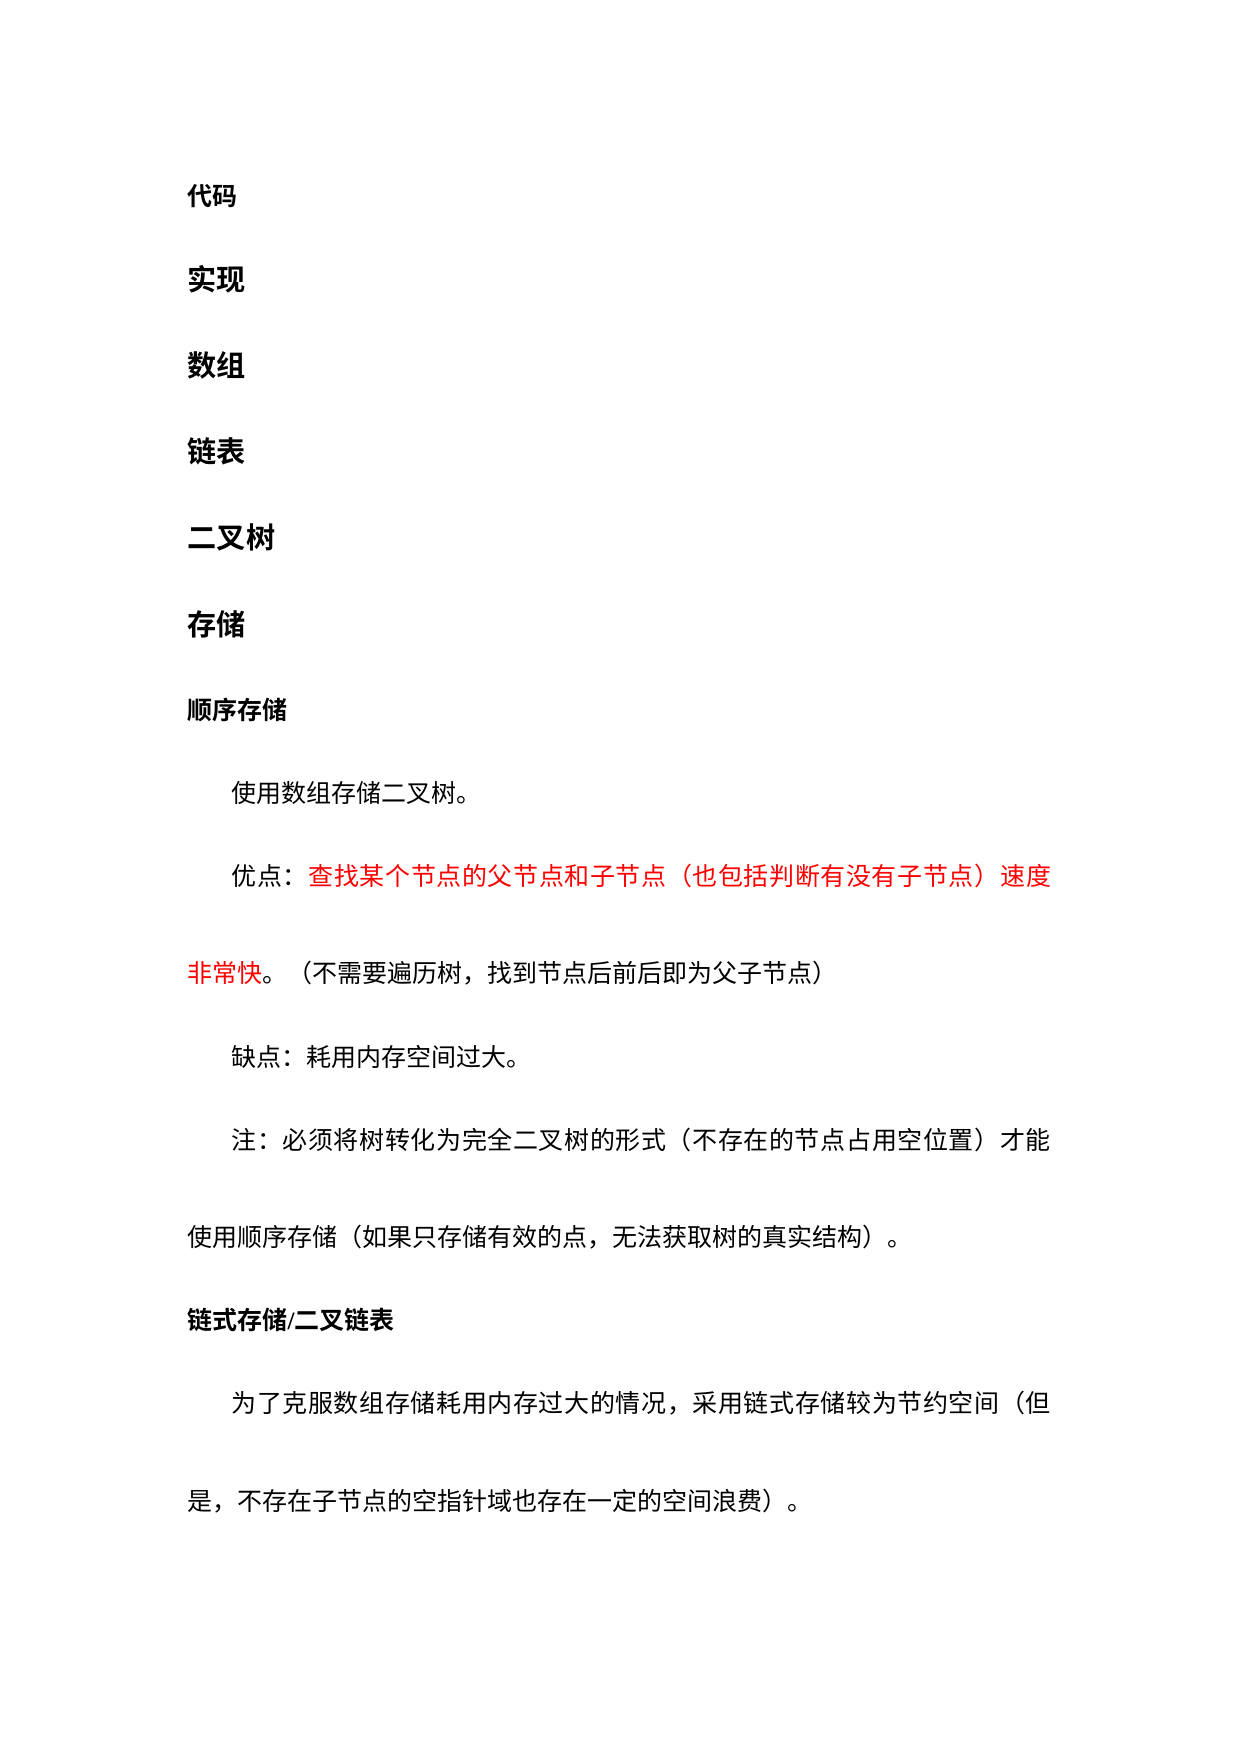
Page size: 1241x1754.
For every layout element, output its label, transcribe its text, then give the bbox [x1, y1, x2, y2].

subtitle 数组 [187, 331, 1053, 396]
text 注：必须将树转化为完全二叉树的形式（不存在的节点占用空位置）才能使用顺序存储（如果只存储有效的点，无法获取树的真实结构）。 [187, 1106, 1053, 1268]
subtitle 链表 [187, 417, 1053, 482]
subtitle 链式存储/二叉链表 [187, 1286, 1053, 1351]
subtitle 代码 [187, 162, 1053, 227]
subtitle 二叉树 [187, 503, 1053, 568]
text 缺点：耗用内存空间过大。 [187, 1023, 1053, 1088]
subtitle 实现 [187, 245, 1053, 310]
text 优点：查找某个节点的父节点和子节点（也包括判断有没有子节点）速度非常快。（不需要遍历树，找到节点后前后即为父子节点） [187, 842, 1053, 1004]
subtitle 顺序存储 [187, 676, 1053, 741]
subtitle 存储 [187, 590, 1053, 655]
text 使用数组存储二叉树。 [187, 759, 1053, 824]
text 为了克服数组存储耗用内存过大的情况，采用链式存储较为节约空间（但是，不存在子节点的空指针域也存在一定的空间浪费）。 [187, 1369, 1053, 1532]
